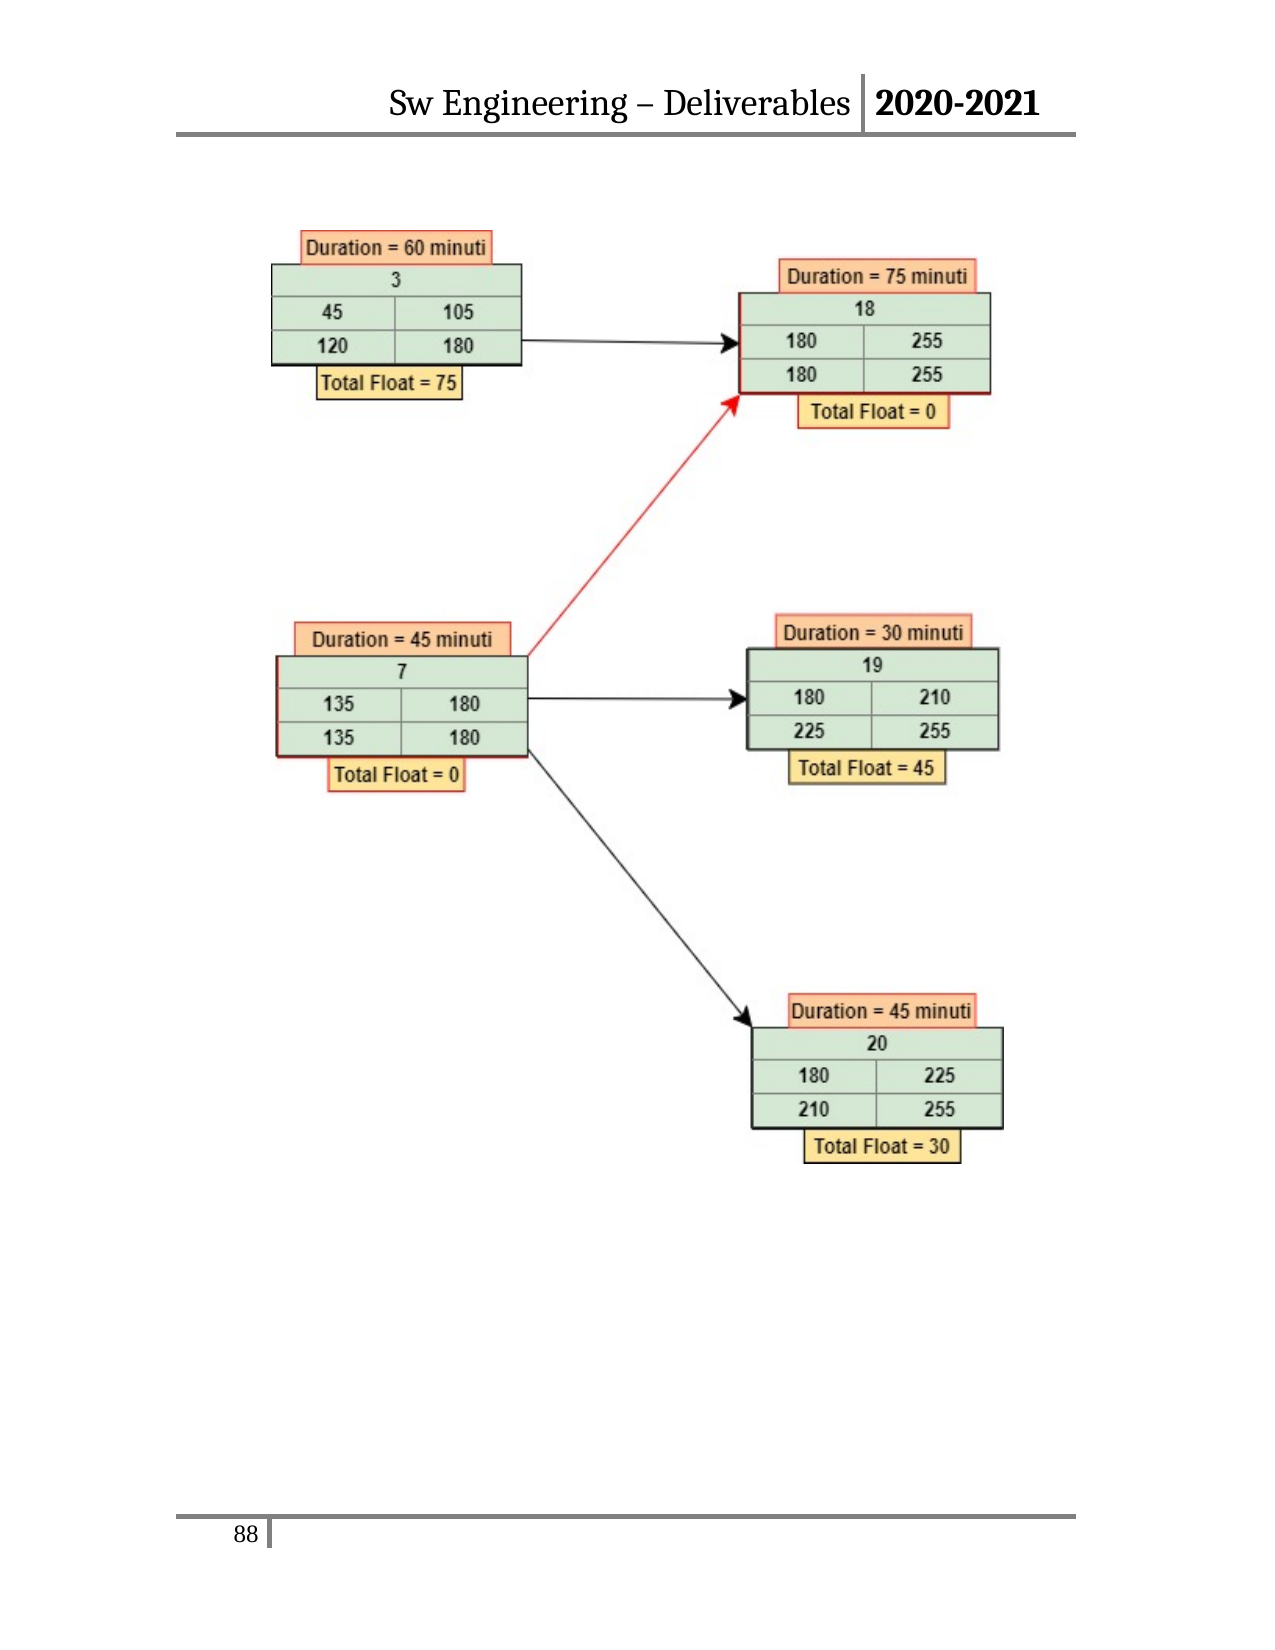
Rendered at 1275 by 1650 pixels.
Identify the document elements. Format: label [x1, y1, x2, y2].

picture [271, 230, 1004, 1164]
